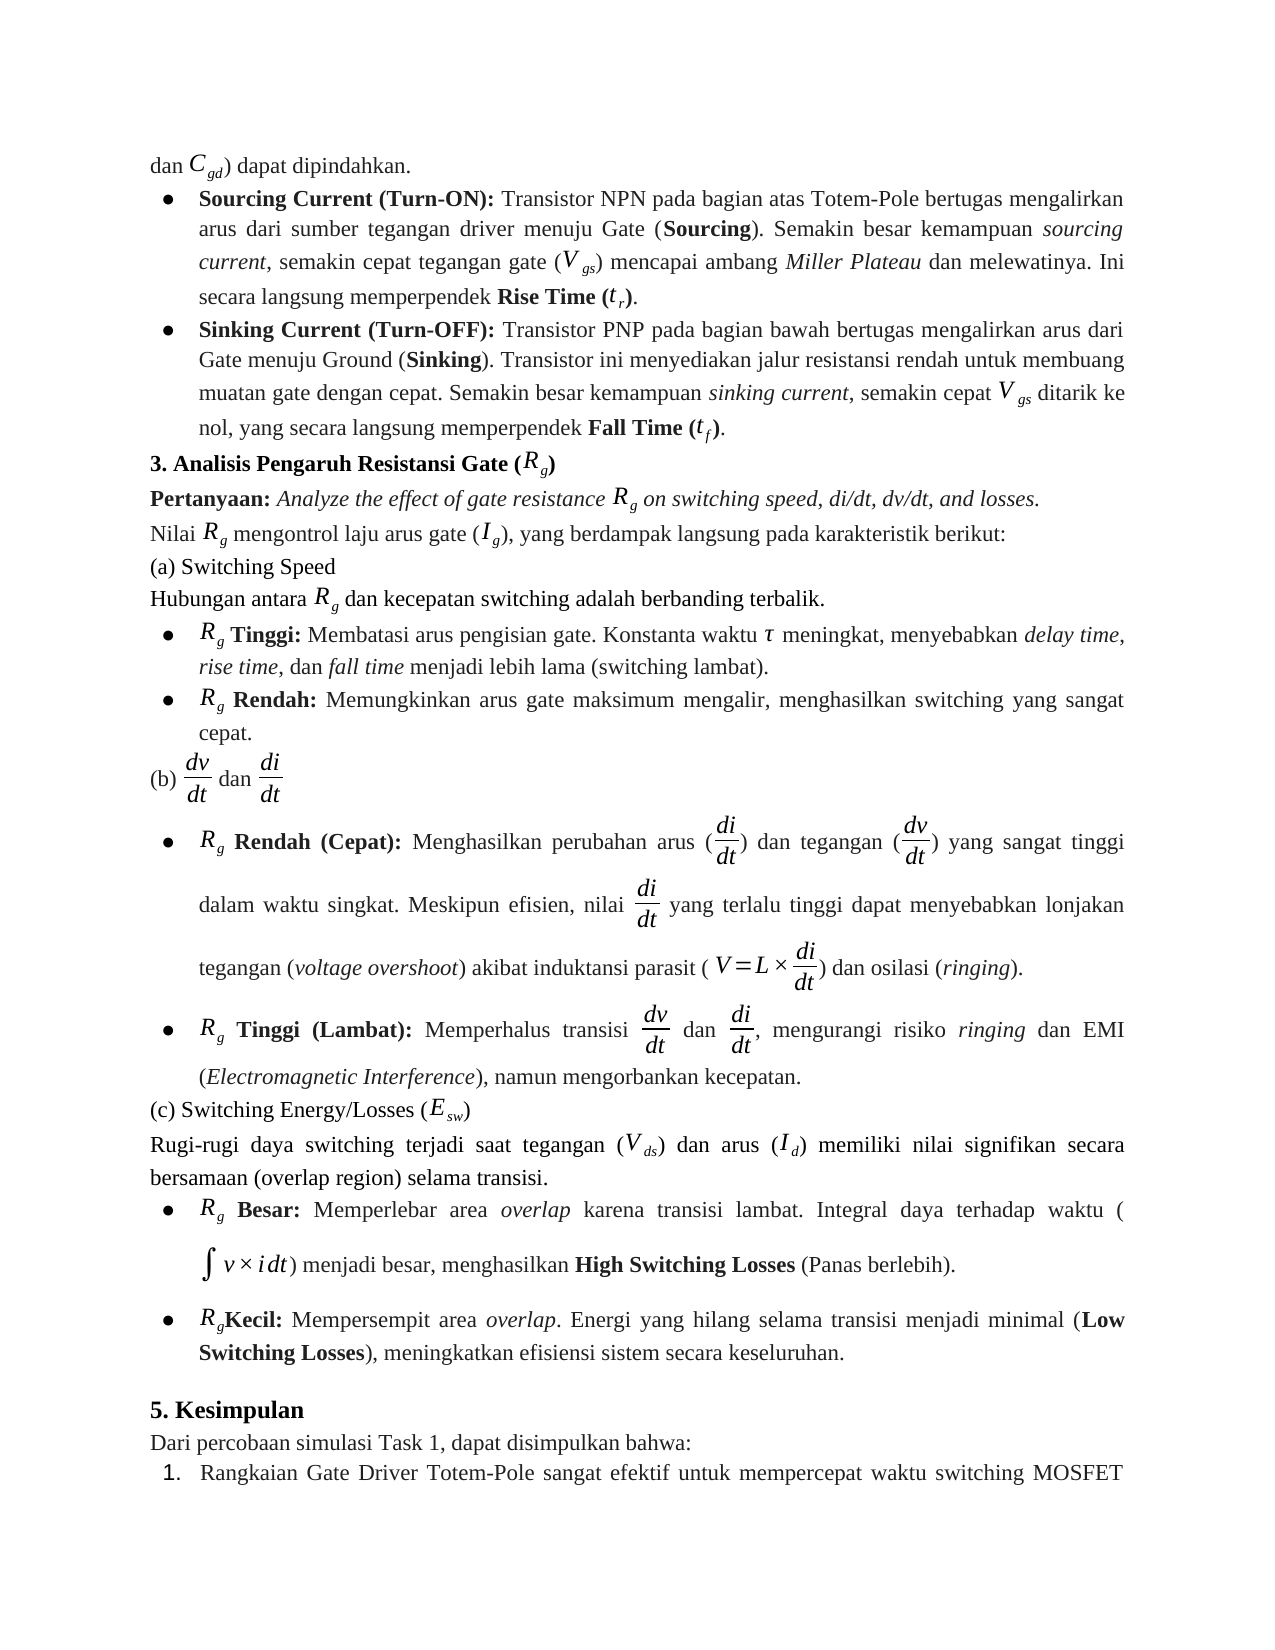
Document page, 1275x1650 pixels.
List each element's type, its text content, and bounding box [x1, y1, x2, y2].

text (c) Switching Energy/Losses () [150, 1093, 1125, 1124]
list Besar: Memperlebar area overlap karena transisi lambat. Integral daya terhadap waktu () menjadi besar, menghasilkan High Switching Losses (Panas berlebih). [161, 1194, 1125, 1300]
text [150, 150, 1125, 181]
text Dari percobaan simulasi Task 1, dapat disimpulkan bahwa: [150, 1429, 1125, 1455]
text (a) Switching Speed [150, 553, 1125, 579]
subtitle 3. Analisis Pengaruh Resistansi Gate () [150, 447, 1125, 478]
list Sourcing Current (Turn-ON): Transistor NPN pada bagian atas Totem-Pole bertugas mengalirkan arus dari sumber tegangan driver menuju Gate (Sourcing). Semakin besar kemampuan sourcing current, semakin cepat tegangan gate () mencapai ambang Miller Plateau dan melewatinya. Ini secara langsung memperpendek Rise Time (). [161, 185, 1125, 312]
text Nilai mengontrol laju arus gate (), yang berdampak langsung pada karakteristik berikut: [150, 517, 1125, 549]
text (b) dan [150, 749, 1125, 808]
list Sinking Current (Turn-OFF): Transistor PNP pada bagian bawah bertugas mengalirkan arus dari Gate menuju Ground (Sinking). Transistor ini menyediakan jalur resistansi rendah untuk membuang muatan gate dengan cepat. Semakin besar kemampuan sinking current, semakin cepat ditarik ke nol, yang secara langsung memperpendek Fall Time (). [161, 316, 1125, 443]
text Hubungan antara dan kecepatan switching adalah berbanding terbalik. [150, 583, 1125, 614]
list Rendah: Memungkinkan arus gate maksimum mengalir, menghasilkan switching yang sangat cepat. [161, 683, 1125, 745]
list Kecil: Mempersempit area overlap. Energi yang hilang selama transisi menjadi minimal (Low Switching Losses), meningkatkan efisiensi sistem secara keseluruhan. [161, 1304, 1125, 1365]
text Rugi-rugi daya switching terjadi saat tegangan () dan arus () memiliki nilai signifikan secara bersamaan (overlap region) selama transisi. [150, 1128, 1125, 1190]
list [162, 1459, 1125, 1485]
list Tinggi (Lambat): Memperhalus transisi dan , mengurangi risiko ringing dan EMI (Electromagnetic Interference), namun mengorbankan kecepatan. [161, 1000, 1125, 1089]
text Pertanyaan: Analyze the effect of gate resistance on switching speed, di/dt, dv/dt, and losses. [150, 482, 1125, 514]
subtitle 5. Kesimpulan [150, 1396, 1125, 1424]
list Rendah (Cepat): Menghasilkan perubahan arus () dan tegangan () yang sangat tinggi dalam waktu singkat. Meskipun efisien, nilai yang terlalu tinggi dapat menyebabkan lonjakan tegangan (voltage overshoot) akibat induktansi parasit ( ) dan osilasi (ringing). [161, 812, 1125, 996]
list Tinggi: Membatasi arus pengisian gate. Konstanta waktu meningkat, menyebabkan delay time, rise time, dan fall time menjadi lebih lama (switching lambat). [161, 618, 1125, 680]
